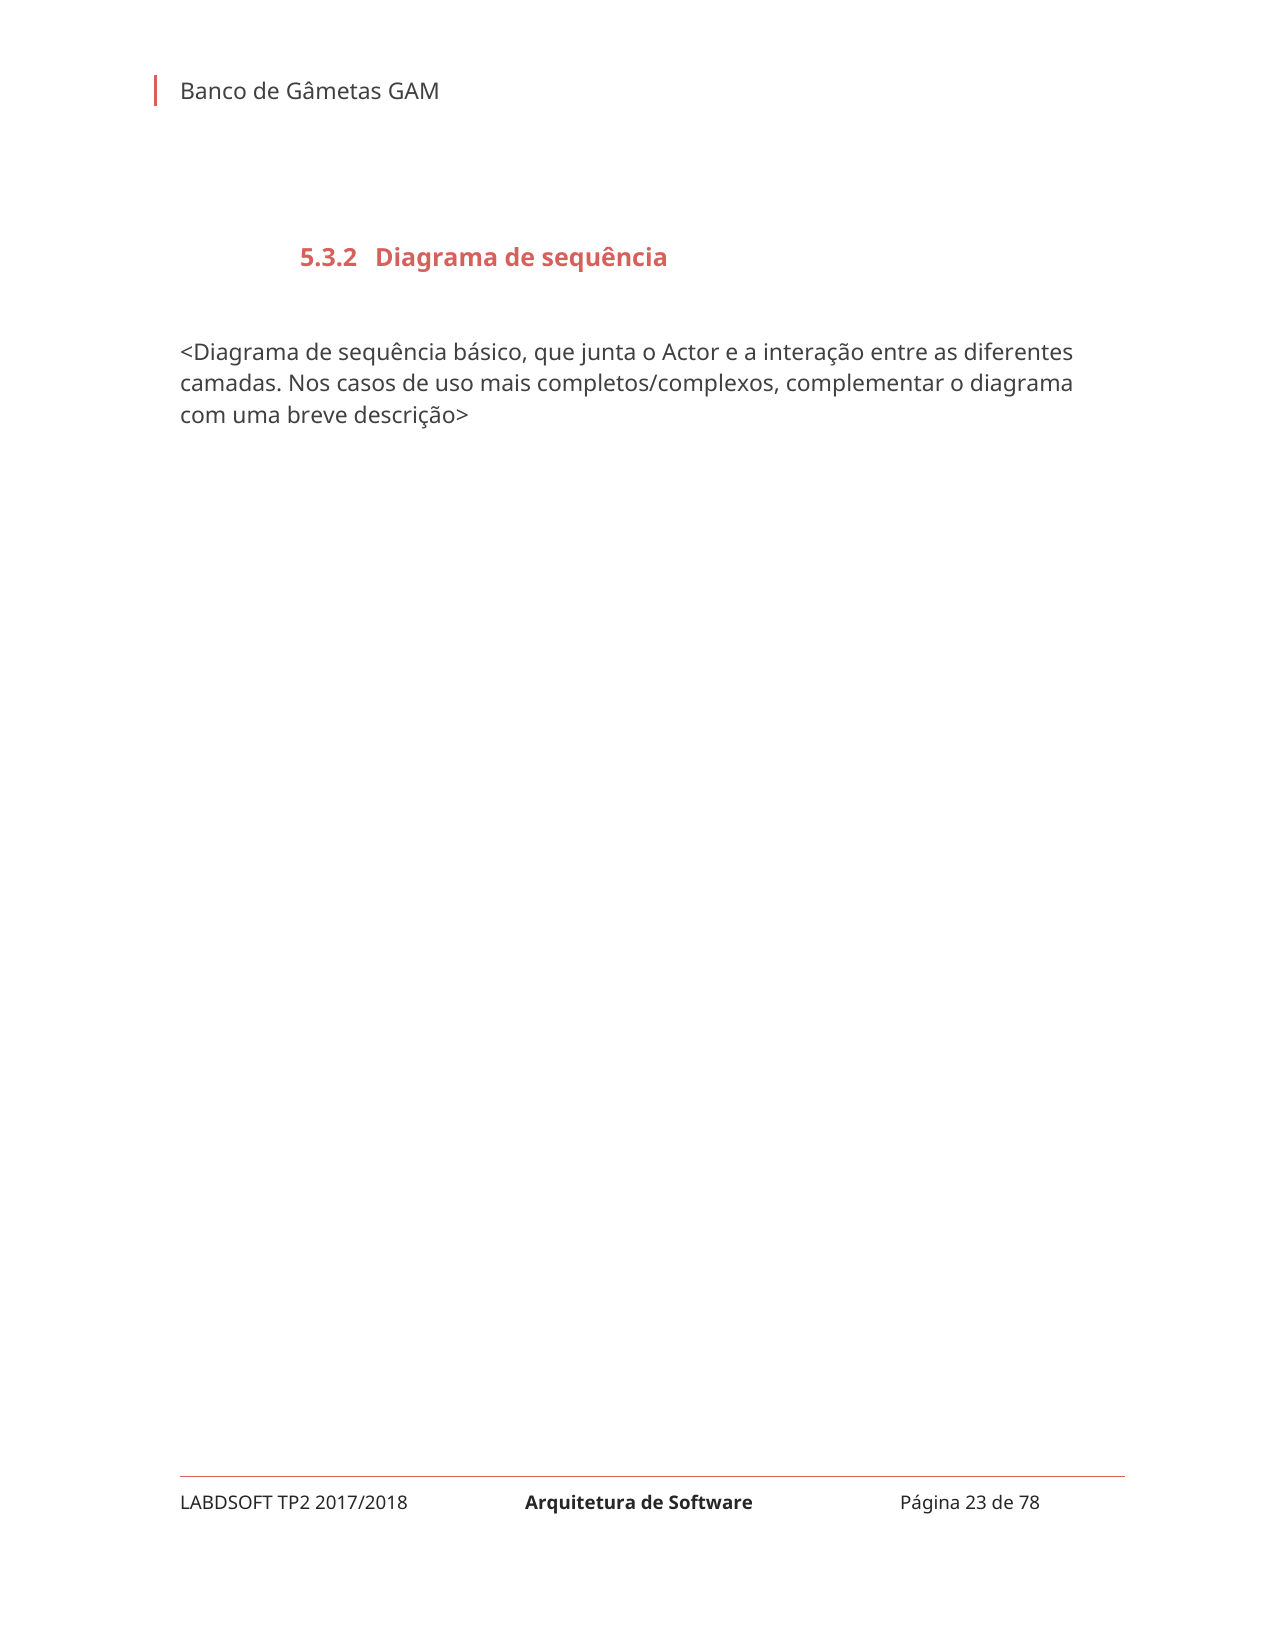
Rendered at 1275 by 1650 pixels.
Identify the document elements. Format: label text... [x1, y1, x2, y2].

subtitle Diagrama de sequência [300, 239, 1125, 274]
text <Diagrama de sequência básico, que junta o Actor e a interação entre as diferentes camadas. Nos casos de uso mais completos/complexos, complementar o diagrama com uma breve descrição> [180, 336, 1125, 430]
